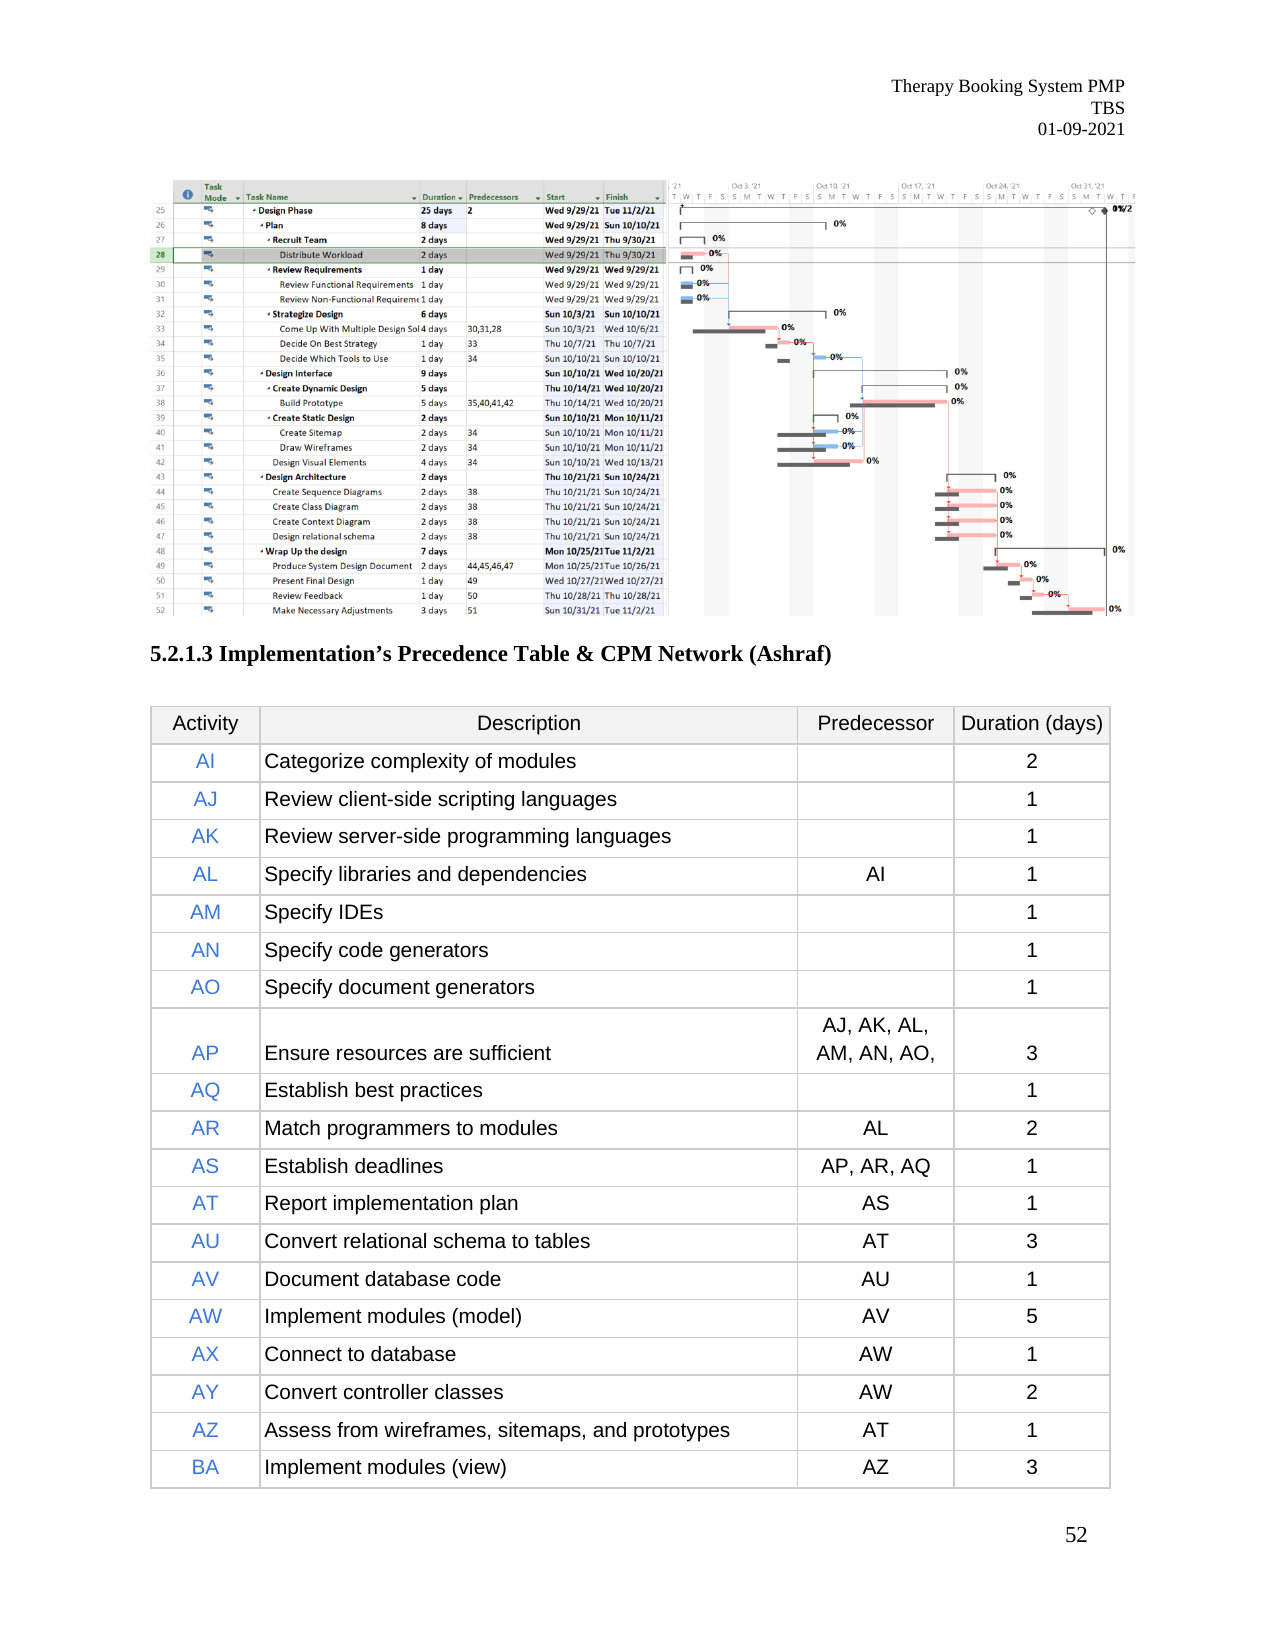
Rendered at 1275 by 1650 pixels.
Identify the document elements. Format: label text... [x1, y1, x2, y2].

table_cell 1 [955, 1187, 1109, 1223]
table_cell AI [798, 858, 953, 894]
table_cell 3 [955, 1009, 1109, 1072]
table_cell AS [798, 1187, 953, 1223]
table_header Duration (days) [955, 707, 1109, 743]
table_cell AL [798, 1112, 953, 1148]
table_cell 1 [955, 820, 1109, 856]
table_cell Convert relational schema to tables [261, 1225, 797, 1261]
table_cell AL [152, 858, 259, 894]
table_cell AU [798, 1263, 953, 1299]
table_cell AO [152, 971, 259, 1007]
table_cell Review server-side programming languages [261, 820, 797, 856]
table_cell BA [152, 1451, 259, 1487]
table_cell Assess from wireframes, sitemaps, and prototypes [261, 1413, 797, 1449]
table_cell 1 [955, 1338, 1109, 1374]
subtitle 5.2.1.3 Implementation’s Precedence Table & CPM Network (Ashraf) [150, 640, 1125, 667]
table_cell Review client-side scripting languages [261, 783, 797, 819]
table_cell 2 [955, 745, 1109, 781]
table_cell AP [152, 1009, 259, 1072]
table_cell 1 [955, 783, 1109, 819]
table_cell [798, 896, 953, 932]
table_cell AV [152, 1263, 259, 1299]
table_cell Connect to database [261, 1338, 797, 1374]
table_cell AT [798, 1225, 953, 1261]
table_cell AJ, AK, AL, AM, AN, AO, [798, 1009, 953, 1072]
table_cell AI [152, 745, 259, 781]
table_cell 1 [955, 1263, 1109, 1299]
table_cell 1 [955, 1074, 1109, 1110]
table_cell Document database code [261, 1263, 797, 1299]
table_cell 1 [955, 896, 1109, 932]
table_cell 1 [955, 1150, 1109, 1186]
table_cell Specify libraries and dependencies [261, 858, 797, 894]
table_cell AQ [152, 1074, 259, 1110]
table_cell Specify IDEs [261, 896, 797, 932]
table_cell AT [152, 1187, 259, 1223]
table_cell AV [798, 1300, 953, 1336]
table_header Activity [152, 707, 259, 743]
table_cell AU [152, 1225, 259, 1261]
table_cell AY [152, 1376, 259, 1412]
table_cell [798, 1074, 953, 1110]
table_cell AZ [798, 1451, 953, 1487]
table_cell AP, AR, AQ [798, 1150, 953, 1186]
table_cell Establish best practices [261, 1074, 797, 1110]
table_cell [798, 820, 953, 856]
table_cell AS [152, 1150, 259, 1186]
table_cell 2 [955, 1376, 1109, 1412]
table_cell Report implementation plan [261, 1187, 797, 1223]
table_cell AJ [152, 783, 259, 819]
table_cell AR [152, 1112, 259, 1148]
table_cell Establish deadlines [261, 1150, 797, 1186]
table_cell 1 [955, 858, 1109, 894]
table_cell [798, 745, 953, 781]
table_cell 1 [955, 1413, 1109, 1449]
table_cell AX [152, 1338, 259, 1374]
table_cell Ensure resources are sufficient [261, 1009, 797, 1072]
table_cell AN [152, 933, 259, 969]
table_cell Match programmers to modules [261, 1112, 797, 1148]
table_cell [798, 971, 953, 1007]
table_cell 1 [955, 933, 1109, 969]
table_cell AT [798, 1413, 953, 1449]
table_cell AZ [152, 1413, 259, 1449]
table_cell Convert controller classes [261, 1376, 797, 1412]
table_cell AW [798, 1338, 953, 1374]
table_cell Specify document generators [261, 971, 797, 1007]
table_cell Implement modules (view) [261, 1451, 797, 1487]
table_cell [798, 933, 953, 969]
table_cell AM [152, 896, 259, 932]
table_header Predecessor [798, 707, 953, 743]
table_cell Categorize complexity of modules [261, 745, 797, 781]
table_cell AW [152, 1300, 259, 1336]
table_cell 2 [955, 1112, 1109, 1148]
table_cell 3 [955, 1451, 1109, 1487]
table_cell 3 [955, 1225, 1109, 1261]
table_cell AW [798, 1376, 953, 1412]
table_cell 1 [955, 971, 1109, 1007]
table_cell Specify code generators [261, 933, 797, 969]
picture [150, 180, 1136, 616]
table_cell Implement modules (model) [261, 1300, 797, 1336]
table_cell [798, 783, 953, 819]
table_cell 5 [955, 1300, 1109, 1336]
table_cell AK [152, 820, 259, 856]
table_header Description [261, 707, 797, 743]
